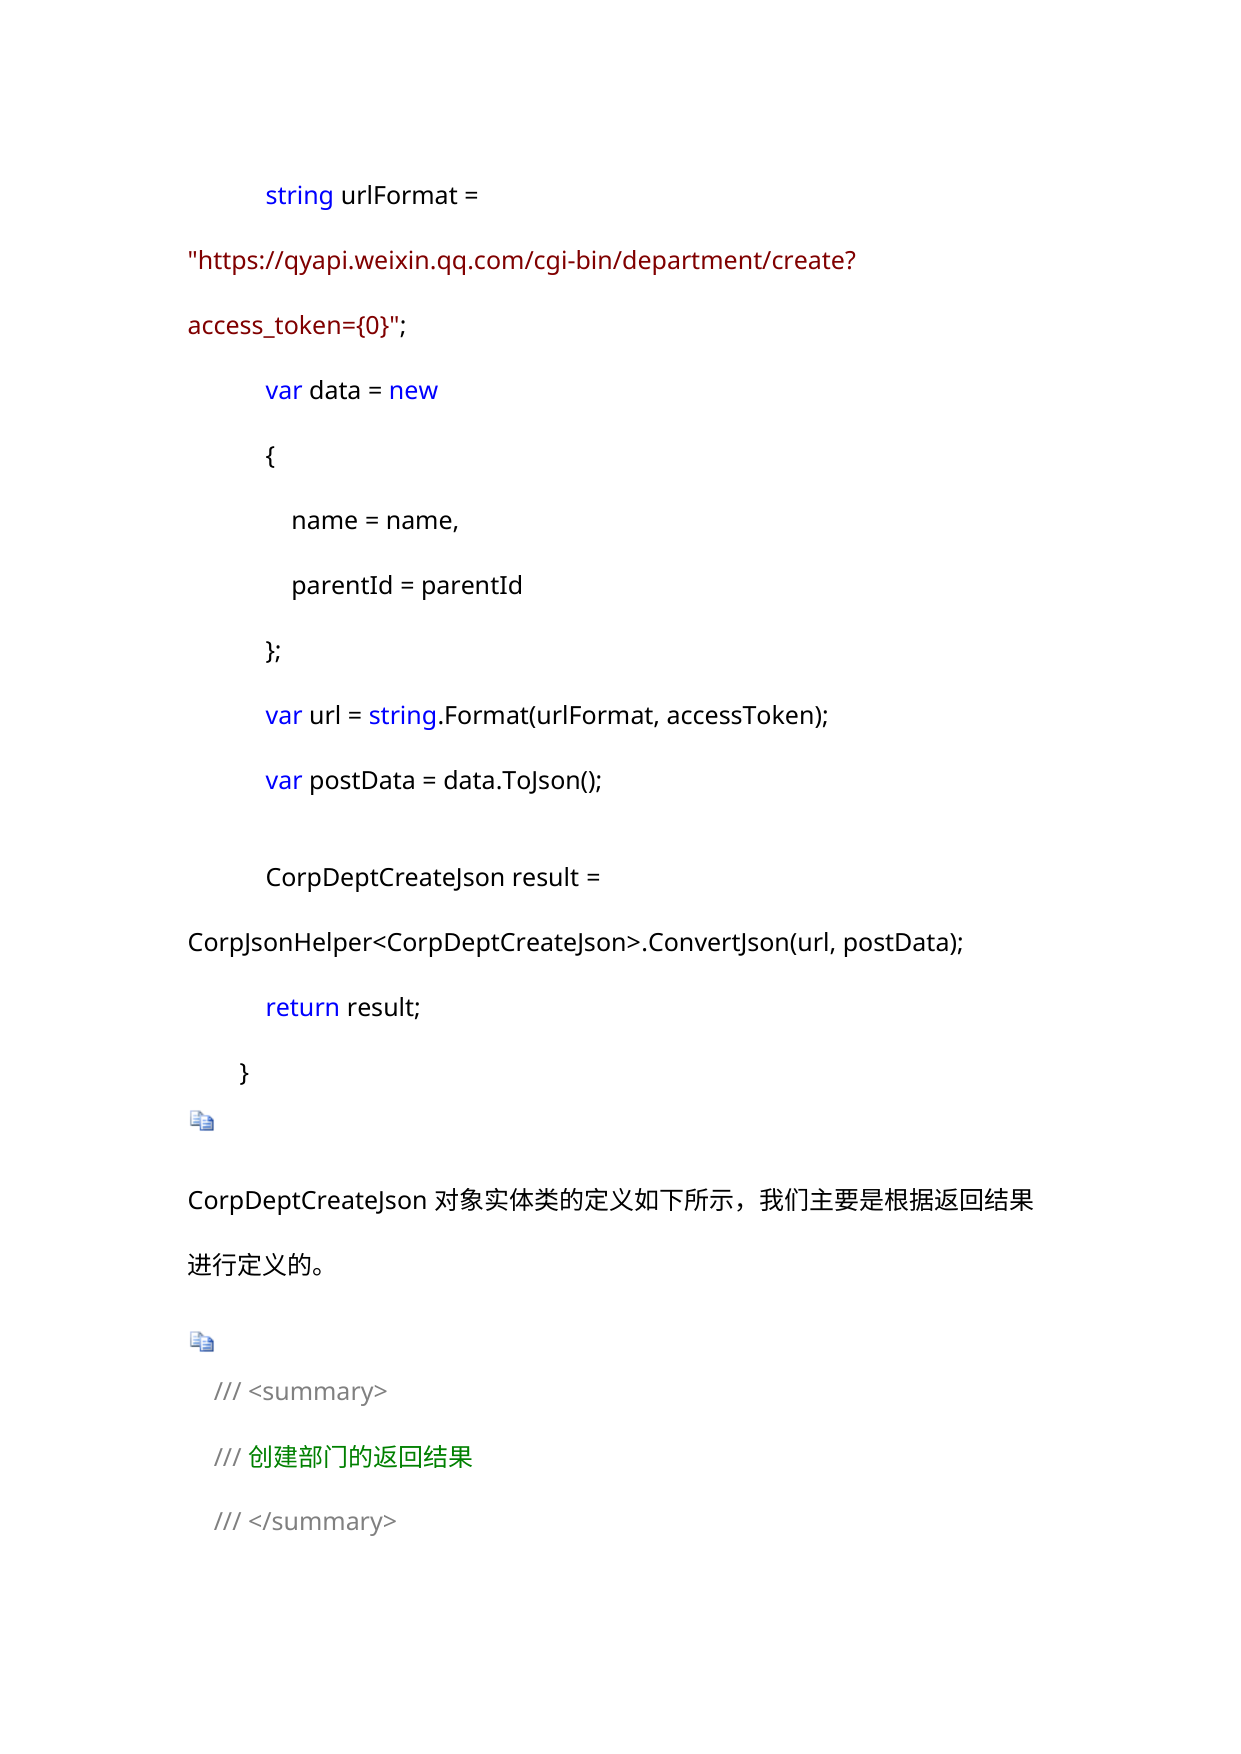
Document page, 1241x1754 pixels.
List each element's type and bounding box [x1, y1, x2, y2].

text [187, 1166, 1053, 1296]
picture [187, 1104, 219, 1136]
picture [187, 1325, 219, 1357]
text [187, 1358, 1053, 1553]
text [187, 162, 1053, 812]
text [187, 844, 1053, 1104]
